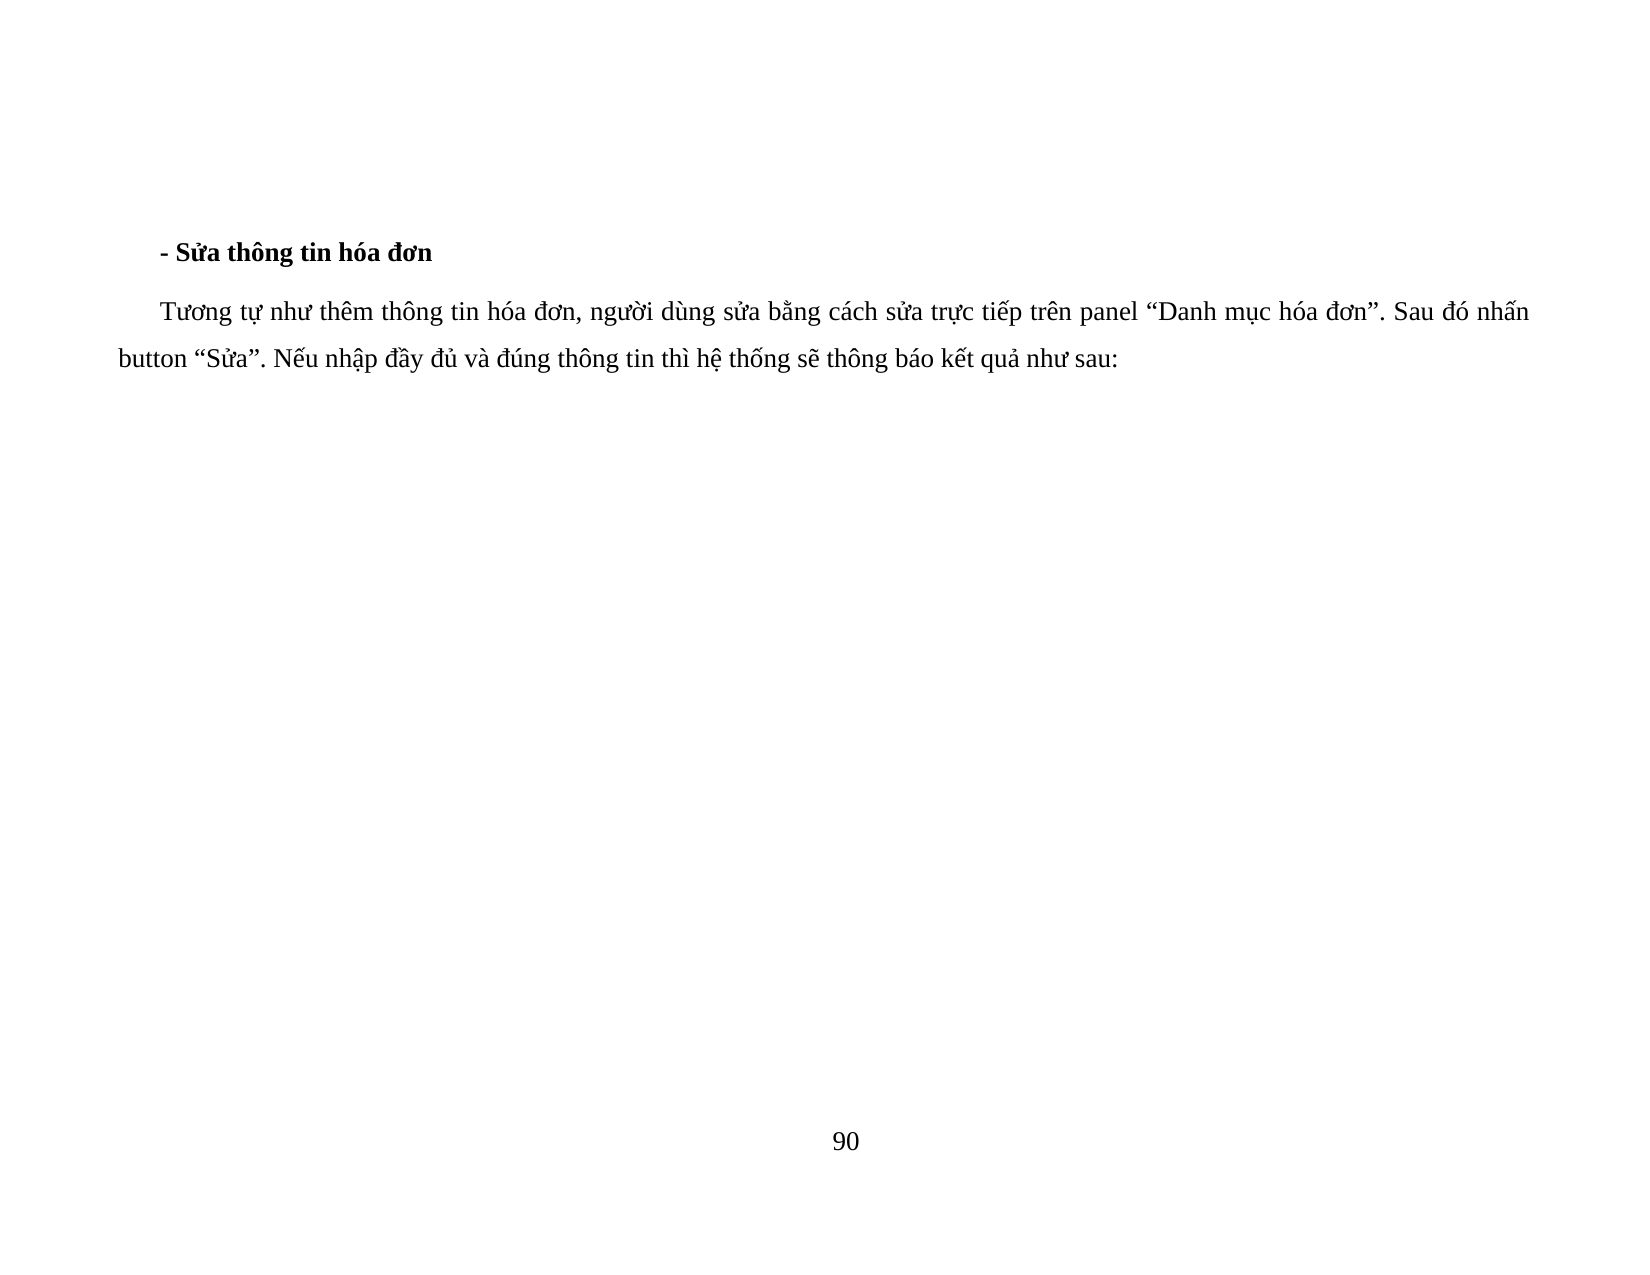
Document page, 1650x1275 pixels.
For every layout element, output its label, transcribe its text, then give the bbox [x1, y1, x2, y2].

text Tương tự như thêm thông tin hóa đơn, người dùng sửa bằng cách sửa trực tiếp trên panel “Danh mục hóa đơn”. Sau đó nhấn button “Sửa”. Nếu nhập đầy đủ và đúng thông tin thì hệ thống sẽ thông báo kết quả như sau: [118, 296, 1532, 373]
text - Sửa thông tin hóa đơn [118, 236, 1532, 267]
